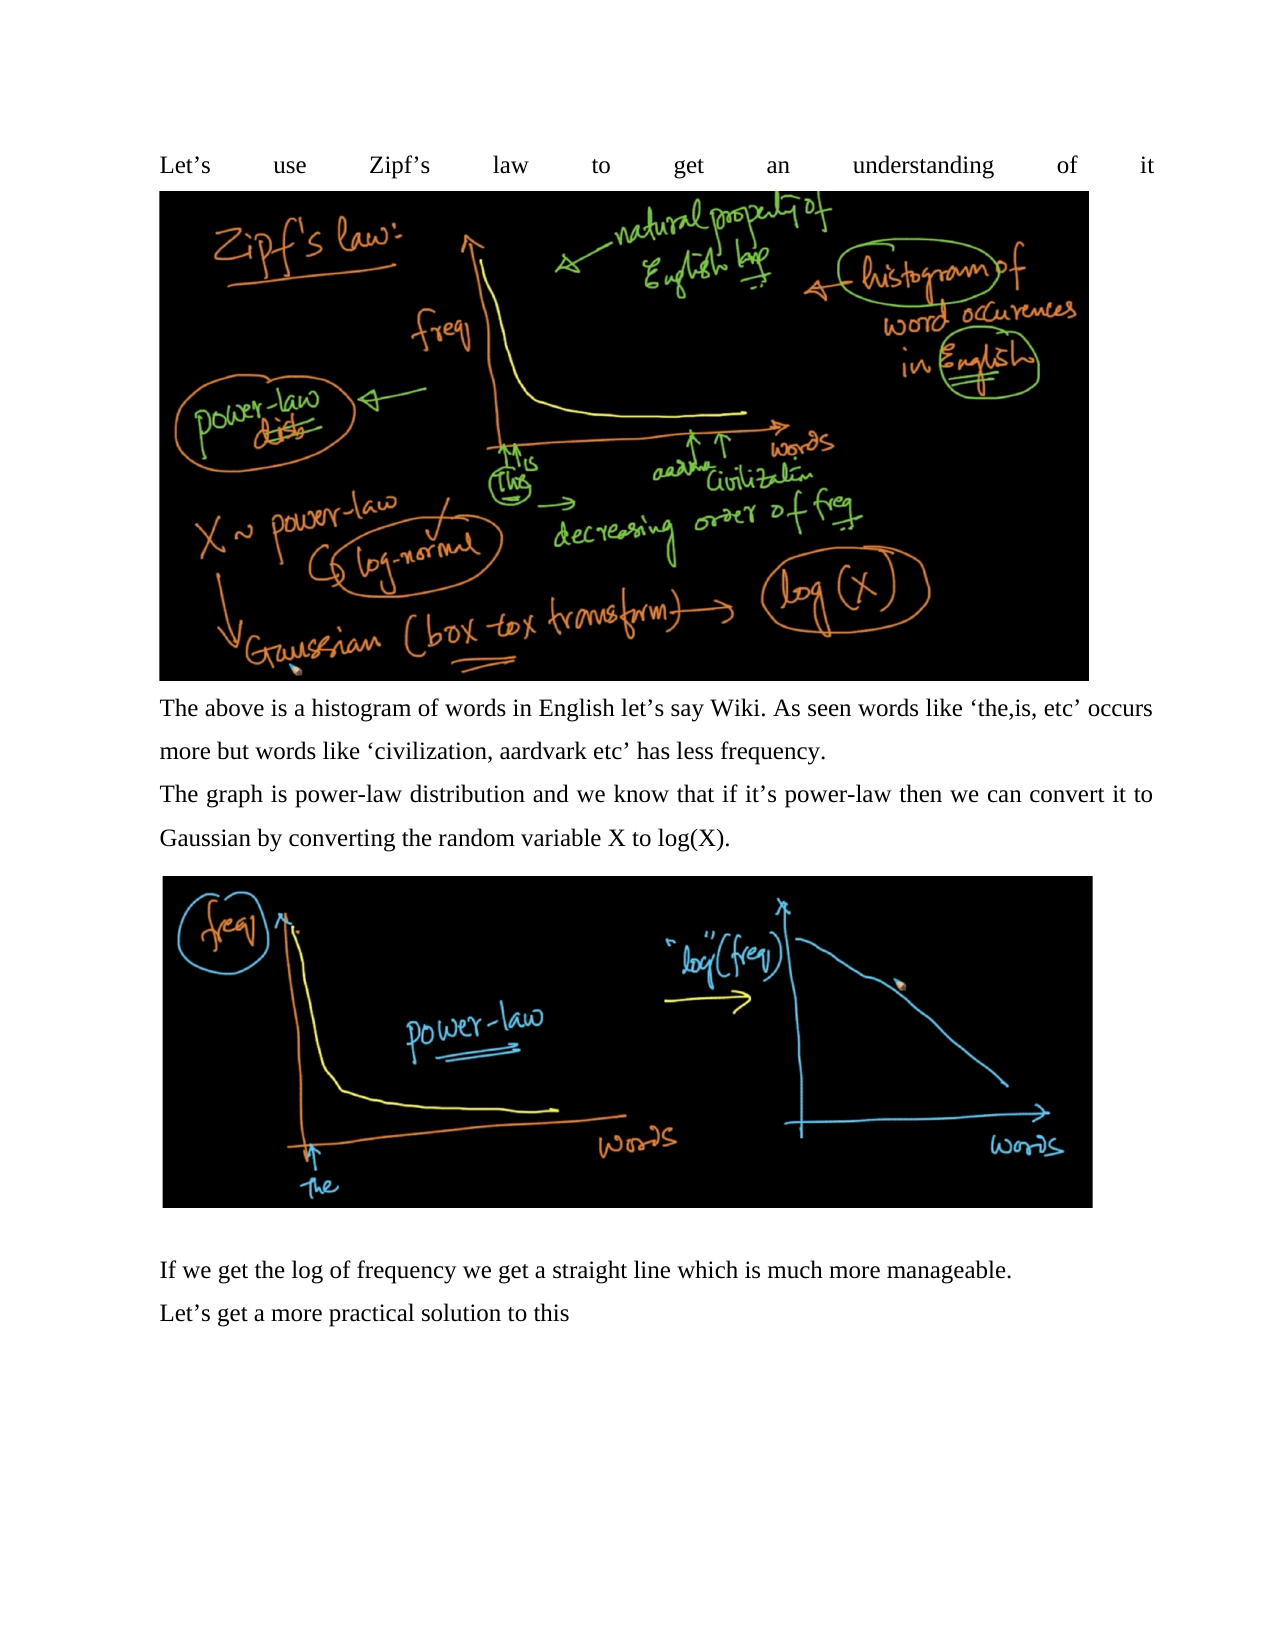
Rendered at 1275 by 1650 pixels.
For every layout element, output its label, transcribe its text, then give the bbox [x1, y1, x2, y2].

picture [159, 191, 1089, 681]
text The above is a histogram of words in English let’s say Wiki. As seen words like ‘the,is, etc’ occurs more but words like ‘civilization, aardvark etc’ has less frequency. [159, 693, 1155, 765]
text The graph is power-law distribution and we know that if it’s power-law then we can convert it to Gaussian by converting the random variable X to log(X). [159, 779, 1155, 851]
picture [162, 876, 1093, 1208]
text Let’s get a more practical solution to this [159, 1298, 1155, 1327]
